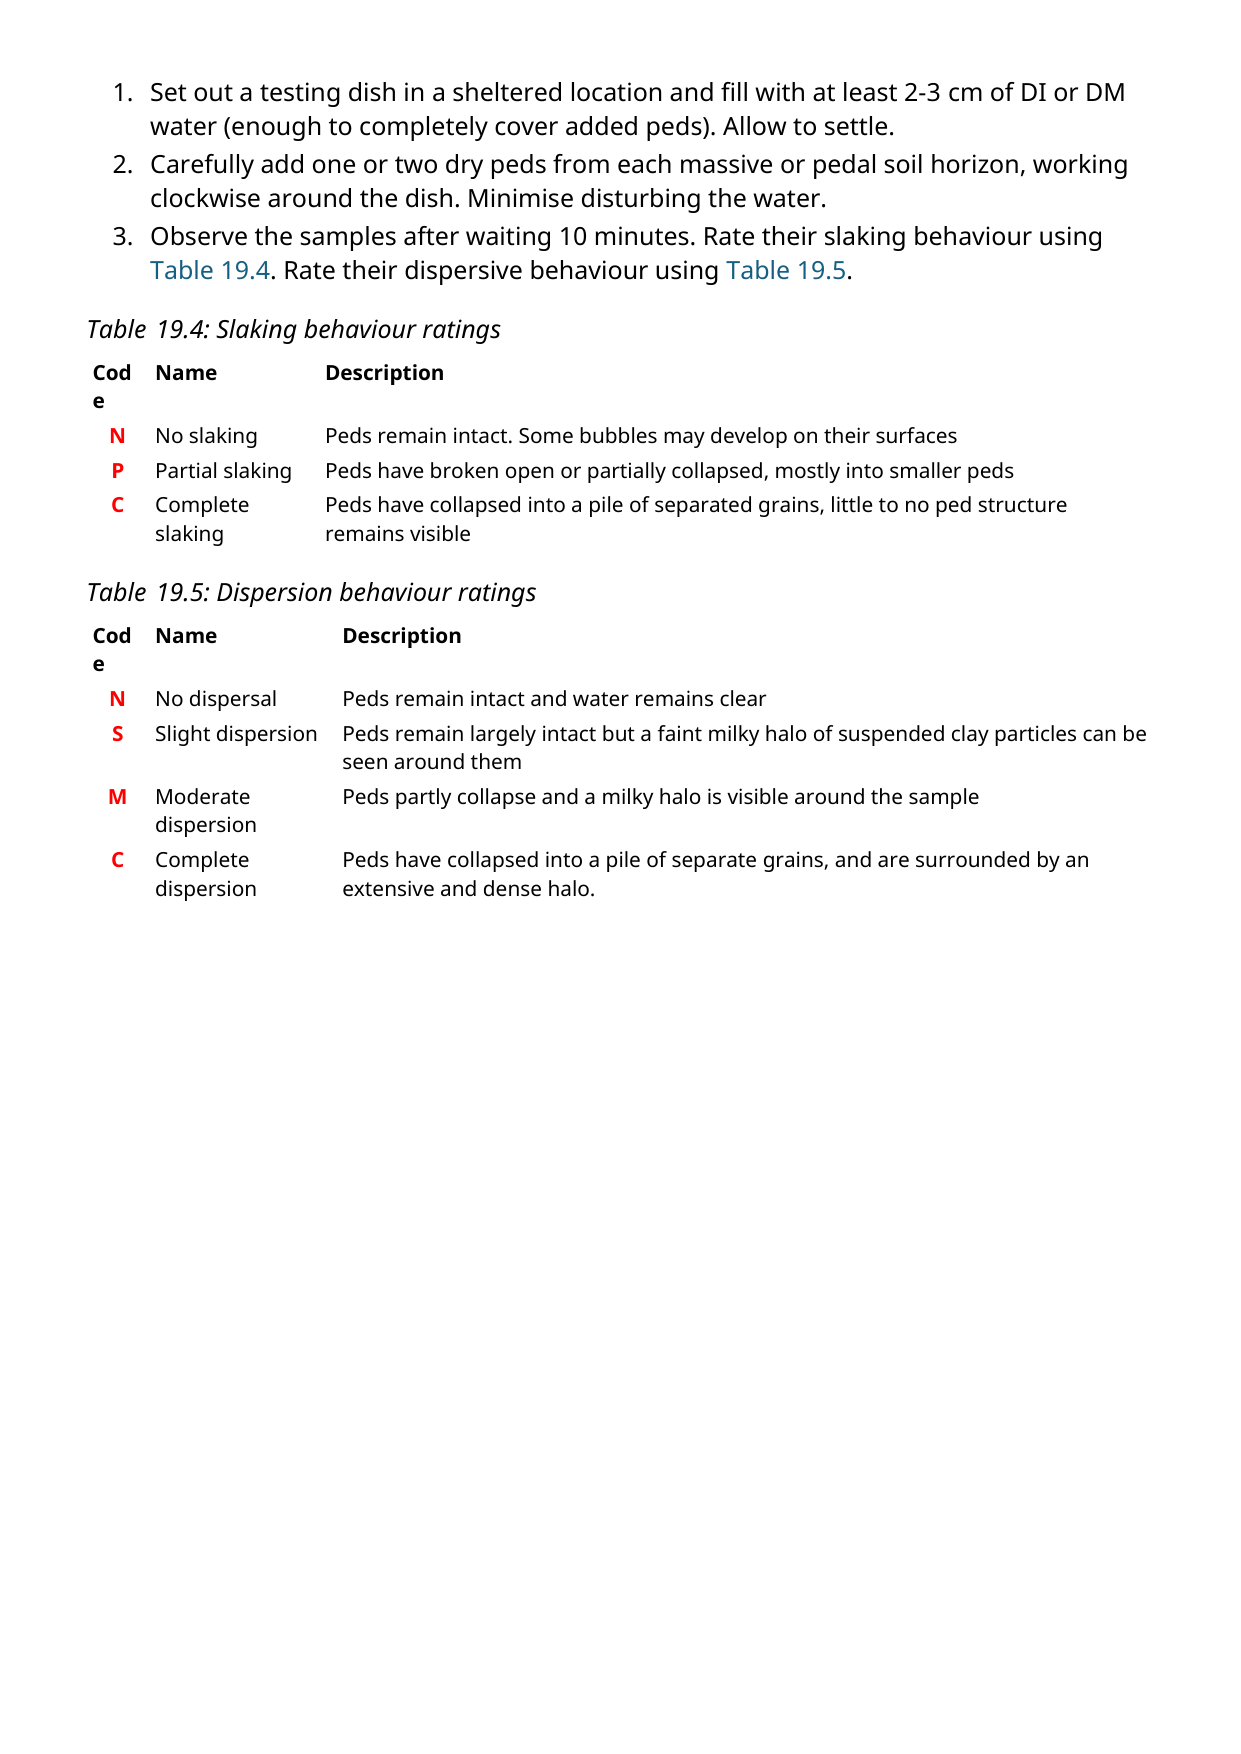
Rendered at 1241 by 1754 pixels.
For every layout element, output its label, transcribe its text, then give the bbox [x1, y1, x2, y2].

list Carefully add one or two dry peds from each massive or pedal soil horizon, working clockwise around the dish. Minimise disturbing the water. [112, 147, 1165, 215]
list Observe the samples after waiting 10 minutes. Rate their slaking behaviour using Table 19.4. Rate their dispersive behaviour using Table 19.5. [112, 219, 1165, 287]
list Set out a testing dish in a sheltered location and fill with at least 2-3 cm of DI or DM water (enough to completely cover added peds). Allow to settle. [112, 75, 1165, 143]
table_cell Table 19.5: Dispersion behaviour ratings [75, 554, 1165, 908]
table_header Table 19.4: Slaking behaviour ratings [75, 291, 1165, 554]
